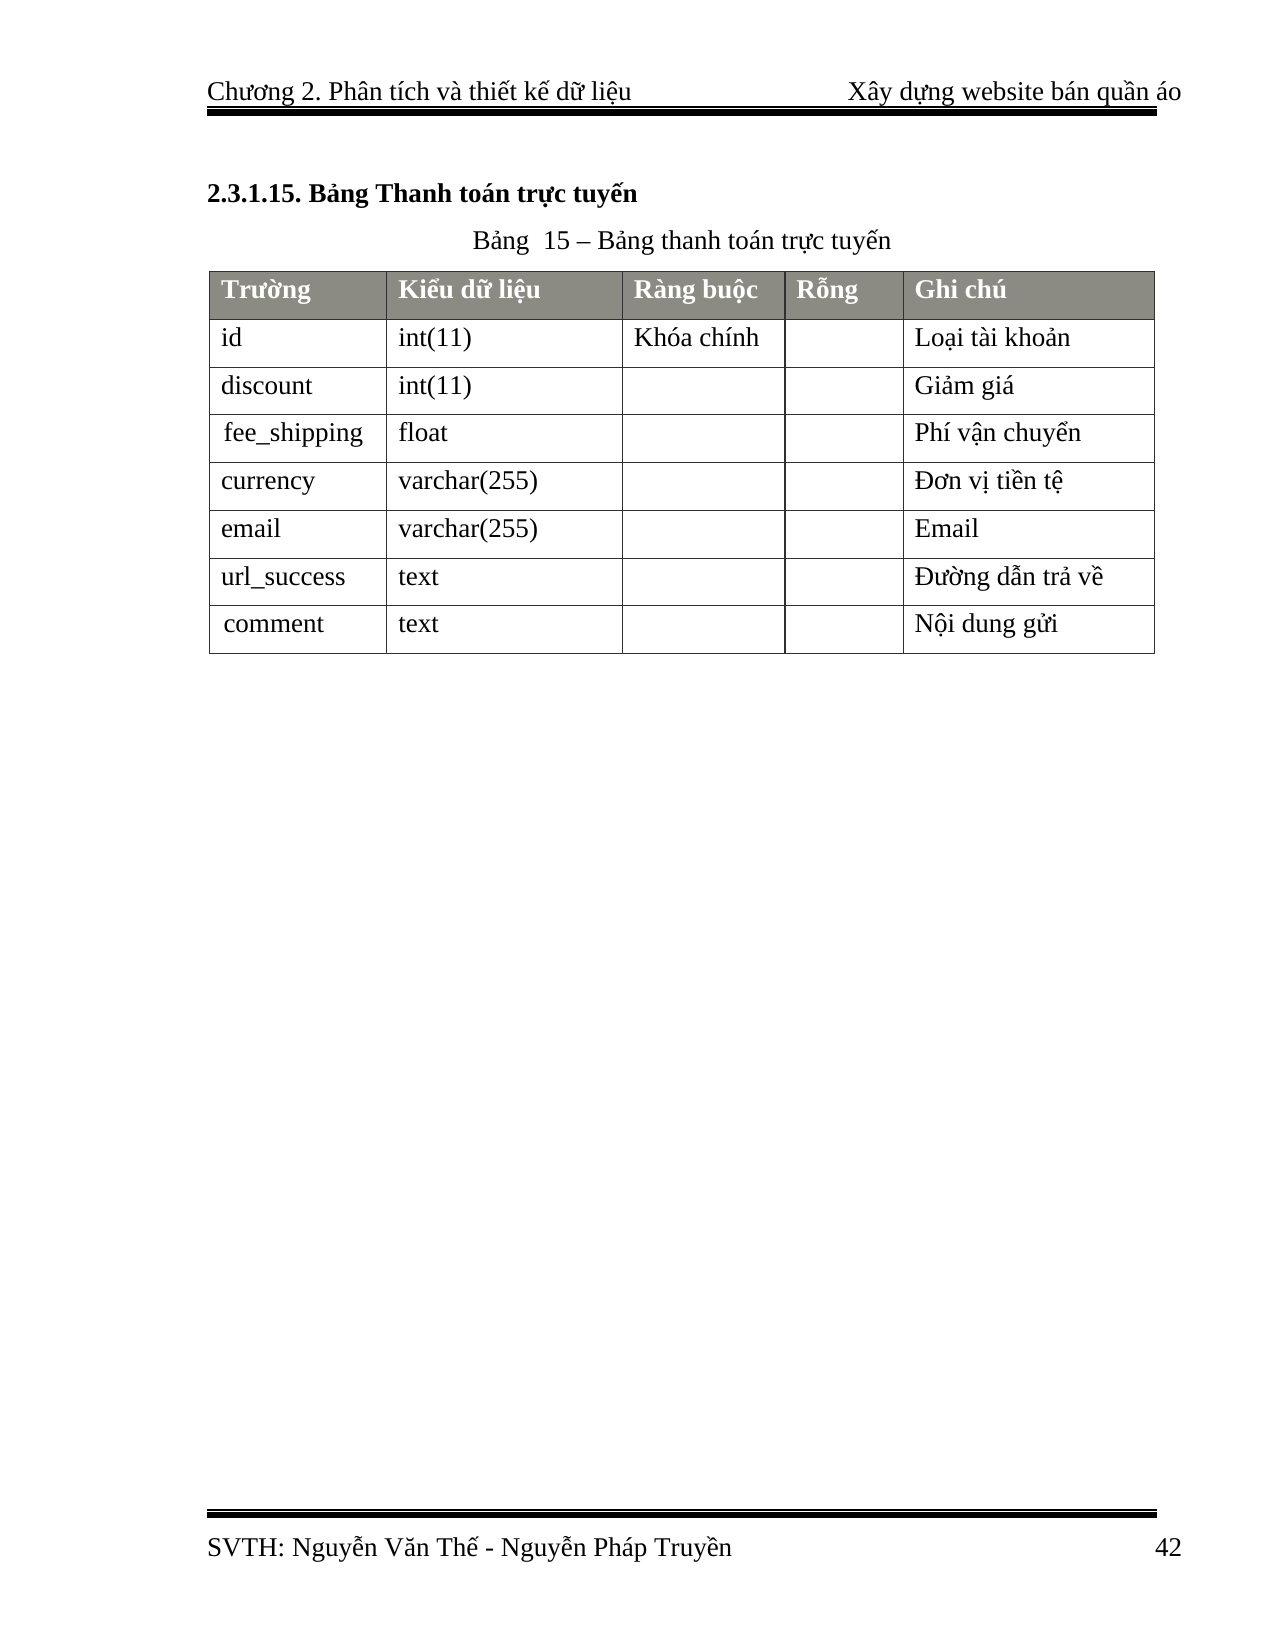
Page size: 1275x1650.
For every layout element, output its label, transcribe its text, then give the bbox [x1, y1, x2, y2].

table_cell email [210, 511, 386, 557]
table_cell int(11) [387, 368, 622, 414]
table_cell currency [210, 463, 386, 510]
table_cell Giảm giá [904, 368, 1154, 414]
table_cell float [387, 415, 622, 462]
table_cell [786, 606, 903, 653]
table_cell fee_shipping [210, 415, 386, 462]
table_cell Email [904, 511, 1154, 557]
table_cell varchar(255) [387, 463, 622, 510]
table_header Ràng buộc [623, 272, 784, 319]
table_cell Loại tài khoản [904, 320, 1154, 367]
table_cell [623, 559, 784, 605]
table_cell text [387, 559, 622, 605]
table_cell Nội dung gửi [904, 606, 1154, 653]
table_cell [786, 463, 903, 510]
table_header Kiểu dữ liệu [387, 272, 622, 319]
table_cell [786, 320, 903, 367]
table_header Trường [210, 272, 386, 319]
table_cell Khóa chính [623, 320, 784, 367]
table_cell text [387, 606, 622, 653]
table_cell [623, 415, 784, 462]
table_cell [623, 463, 784, 510]
list Bảng Thanh toán trực tuyến [207, 177, 1157, 208]
table_cell Đường dẫn trả về [904, 559, 1154, 605]
table_cell Phí vận chuyển [904, 415, 1154, 462]
table_cell [623, 606, 784, 653]
table_cell Đơn vị tiền tệ [904, 463, 1154, 510]
table_cell [623, 511, 784, 557]
table_cell [786, 511, 903, 557]
table_cell varchar(255) [387, 511, 622, 557]
table_cell url_success [210, 559, 386, 605]
table_cell [786, 415, 903, 462]
table_cell discount [210, 368, 386, 414]
table_header Ghi chú [904, 272, 1154, 319]
table_cell id [210, 320, 386, 367]
table_cell [623, 368, 784, 414]
text Bảng 15 – Bảng thanh toán trực tuyến [207, 224, 1157, 255]
table_cell [786, 559, 903, 605]
table_cell [786, 368, 903, 414]
table_header Rỗng [786, 272, 903, 319]
table_cell int(11) [387, 320, 622, 367]
table_cell comment [210, 606, 386, 653]
